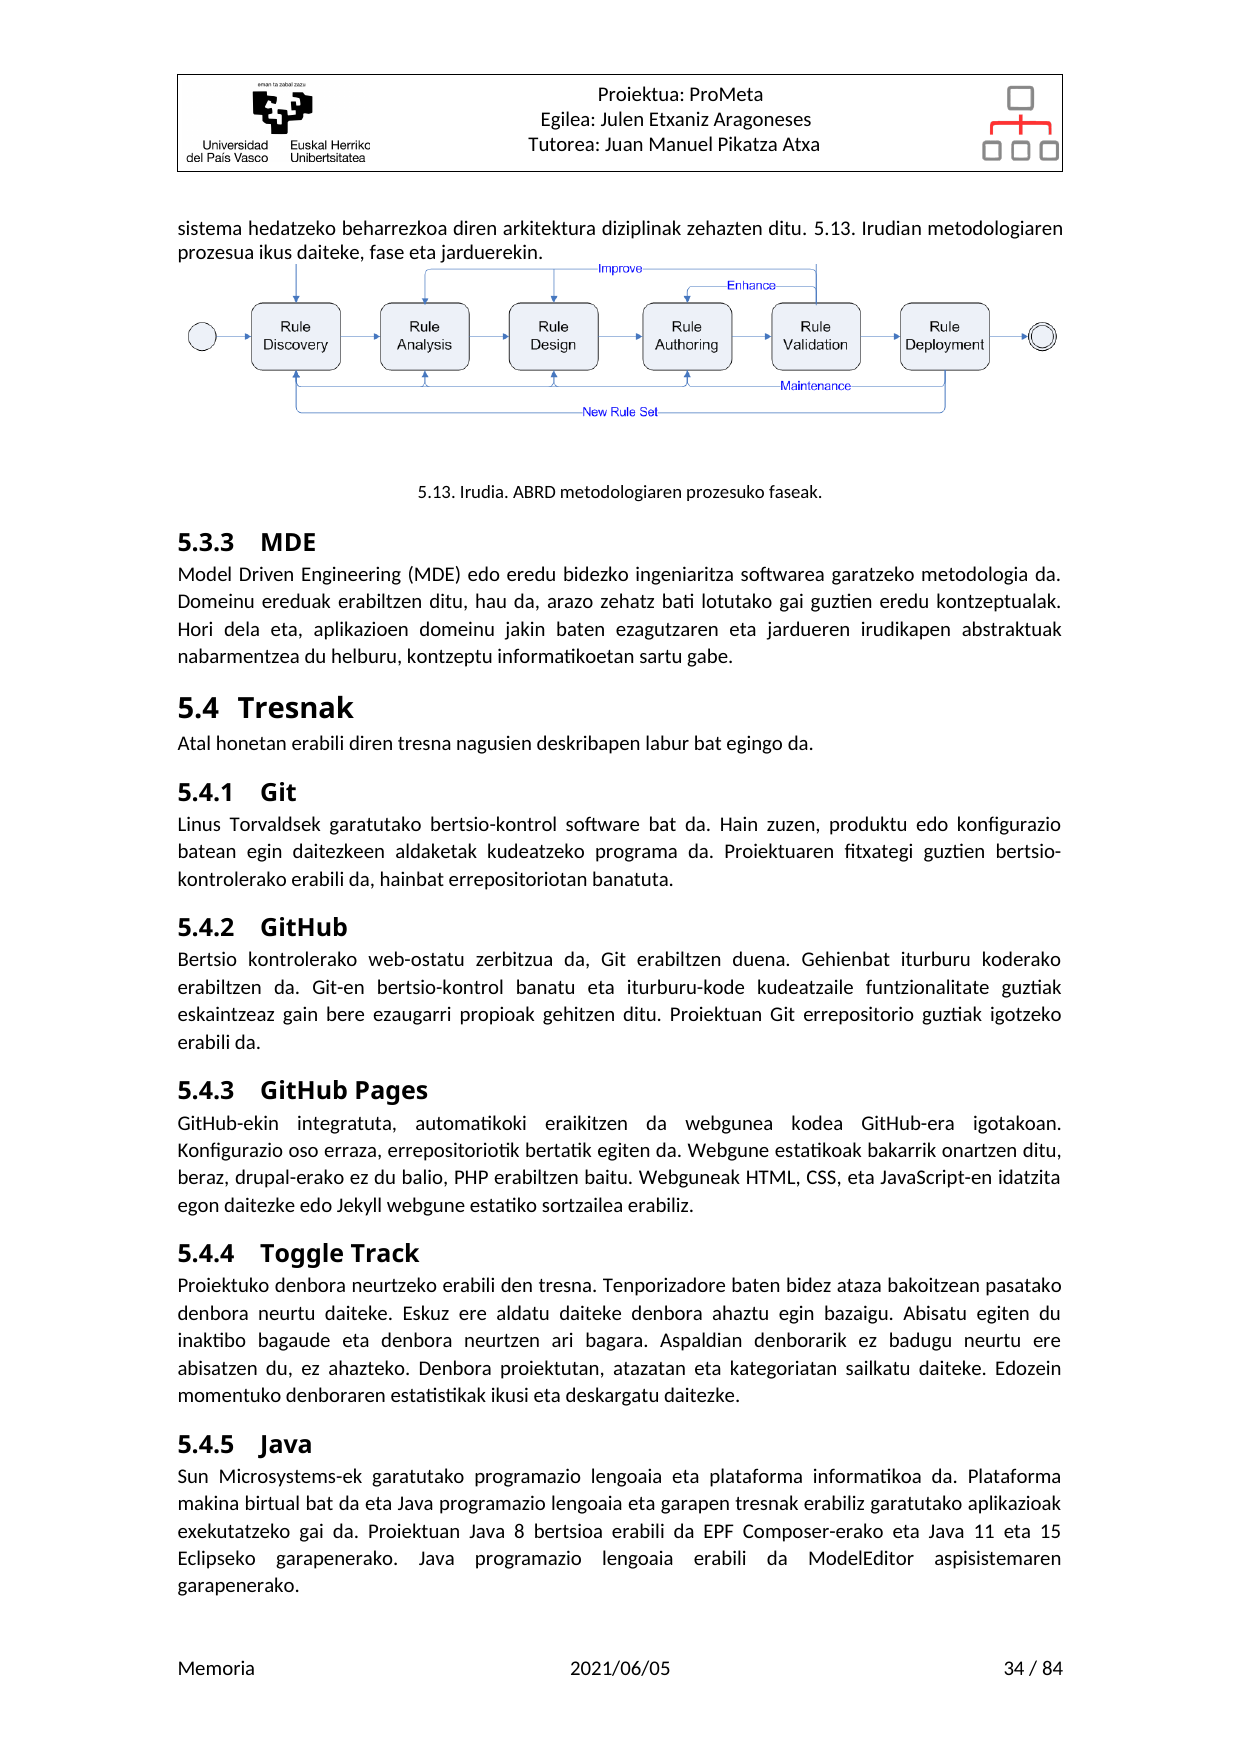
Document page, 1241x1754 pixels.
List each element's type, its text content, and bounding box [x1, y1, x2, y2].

text GitHub-ekin integratuta, automatikoki eraikitzen da webgunea kodea GitHub-era igotakoan. Konfigurazio oso erraza, errepositoriotik bertatik egiten da. Webgune estatikoak bakarrik onartzen ditu, beraz, drupal-erako ez du balio, PHP erabiltzen baitu. Webguneak HTML, CSS, eta JavaScript-en idatzita egon daitezke edo Jekyll webgune estatiko sortzailea erabiliz. [177, 1110, 1063, 1217]
subtitle Git [177, 774, 1063, 808]
subtitle MDE [177, 524, 1063, 558]
subtitle GitHub Pages [177, 1073, 1063, 1107]
text Proiektuko denbora neurtzeko erabili den tresna. Tenporizadore baten bidez ataza bakoitzean pasatako denbora neurtu daiteke. Eskuz ere aldatu daiteke denbora ahaztu egin bazaigu. Abisatu egiten du inaktibo bagaude eta denbora neurtzen ari bagara. Aspaldian denborarik ez badugu neurtu ere abisatzen du, ez ahazteko. Denbora proiektutan, atazatan eta kategoriatan sailkatu daiteke. Edozein momentuko denboraren estatistikak ikusi eta deskargatu daitezke. [177, 1273, 1063, 1408]
picture [978, 80, 1060, 162]
picture [177, 264, 1064, 428]
picture [182, 80, 370, 162]
text Sun Microsystems-ek garatutako programazio lengoaia eta plataforma informatikoa da. Plataforma makina birtual bat da eta Java programazio lengoaia eta garapen tresnak erabiliz garatutako aplikazioak exekutatzeko gai da. Proiektuan Java 8 bertsioa erabili da EPF Composer-erako eta Java 11 eta 15 Eclipseko garapenerako. Java programazio lengoaia erabili da ModelEditor aspisistemaren garapenerako. [177, 1463, 1063, 1598]
text Bertsio kontrolerako web-ostatu zerbitzua da, Git erabiltzen duena. Gehienbat iturburu koderako erabiltzen da. Git-en bertsio-kontrol banatu eta iturburu-kode kudeatzaile funtzionalitate guztiak eskaintzeaz gain bere ezaugarri propioak gehitzen ditu. Proiektuan Git errepositorio guztiak igotzeko erabili da. [177, 947, 1063, 1054]
text Linus Torvaldsek garatutako bertsio-kontrol software bat da. Hain zuzen, produktu edo konfigurazio batean egin daitezkeen aldaketak kudeatzeko programa da. Proiektuaren fitxategi guztien bertsio-kontrolerako erabili da, hainbat errepositoriotan banatuta. [177, 811, 1063, 891]
text Atal honetan erabili diren tresna nagusien deskribapen labur bat egingo da. [177, 730, 1063, 756]
subtitle Tresnak [177, 687, 1063, 727]
text Model Driven Engineering (MDE) edo eredu bidezko ingeniaritza softwarea garatzeko metodologia da. Domeinu ereduak erabiltzen ditu, hau da, arazo zehatz bati lotutako gai guztien eredu kontzeptualak. Hori dela eta, aplikazioen domeinu jakin baten ezagutzaren eta jardueren irudikapen abstraktuak nabarmentzea du helburu, kontzeptu informatikoetan sartu gabe. [177, 561, 1063, 669]
subtitle GitHub [177, 910, 1063, 944]
subtitle Toggle Track [177, 1236, 1063, 1270]
subtitle Java [177, 1426, 1063, 1460]
